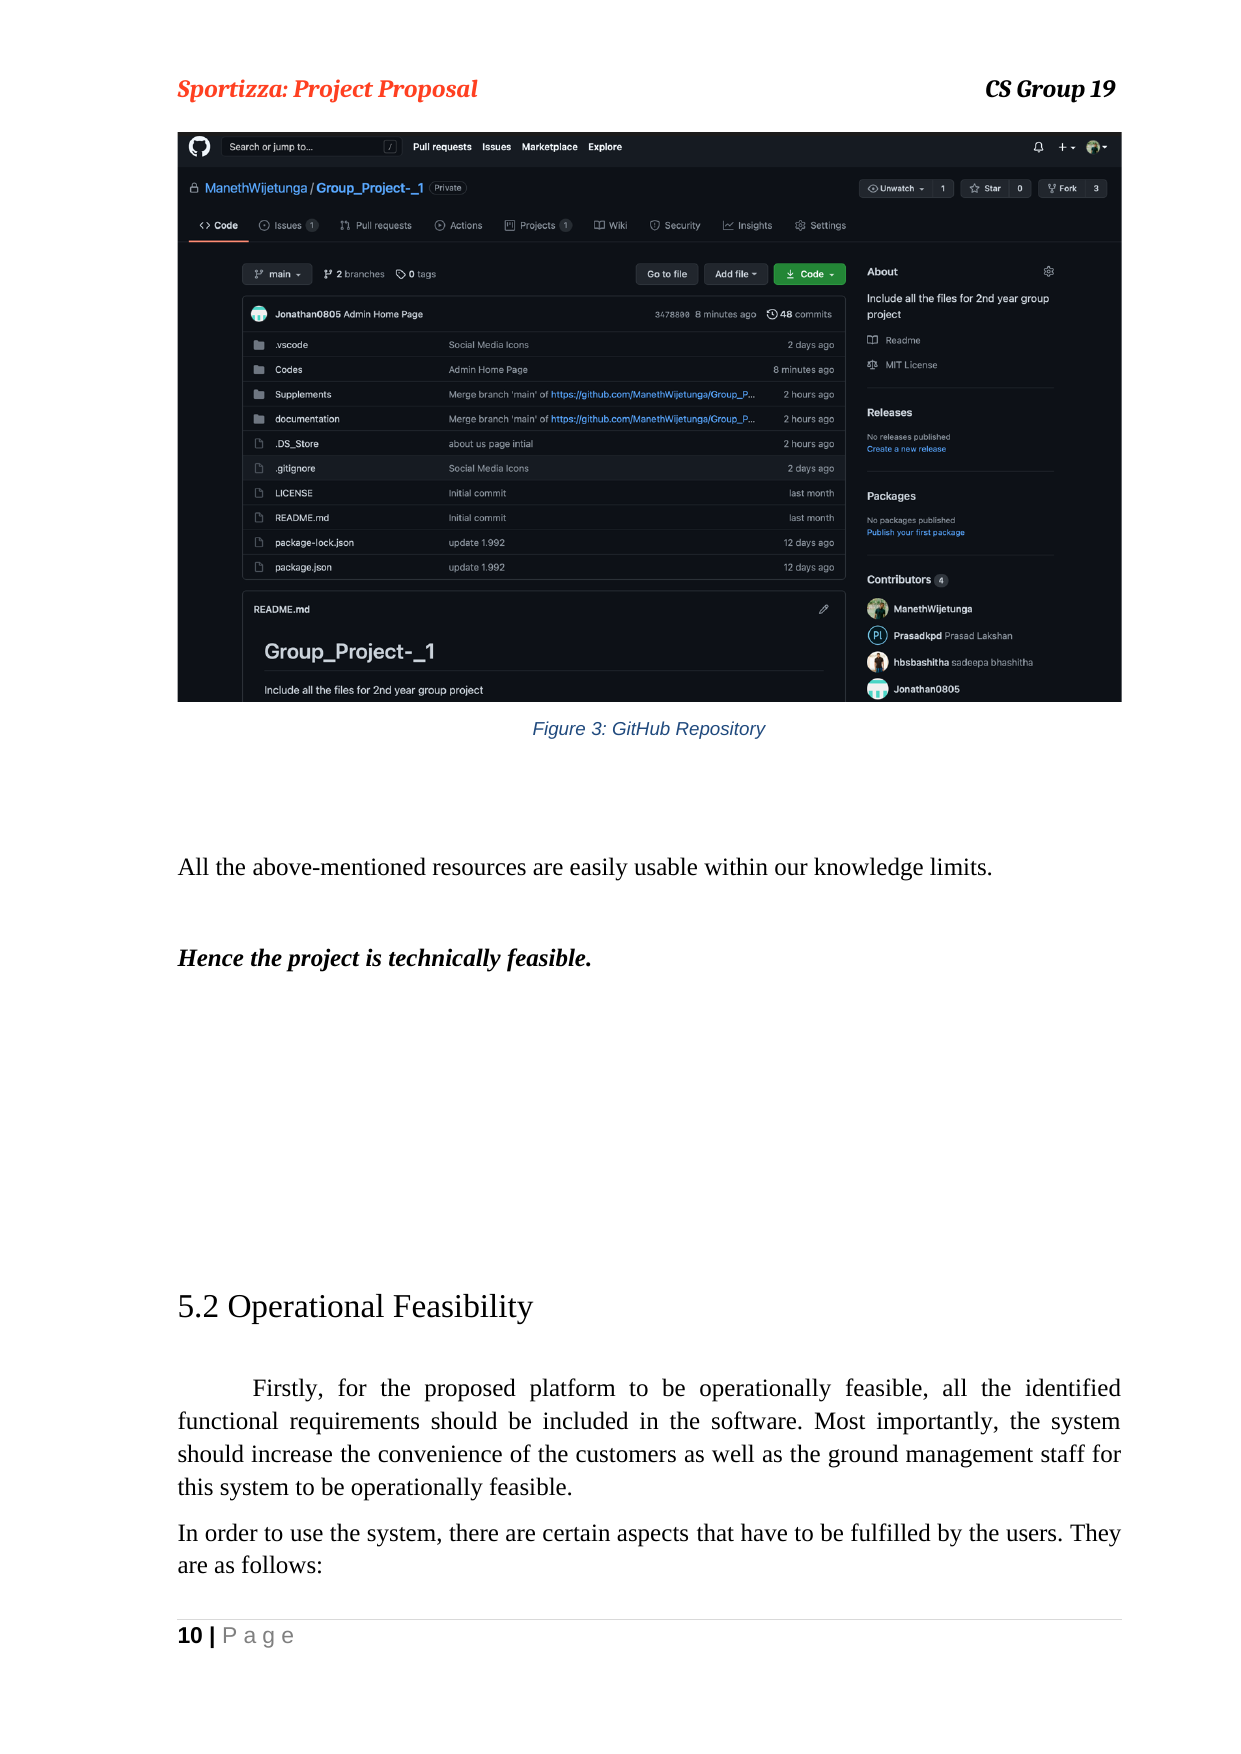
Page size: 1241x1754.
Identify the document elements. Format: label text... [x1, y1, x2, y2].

picture [177, 132, 1122, 702]
text Hence the project is technically feasible. [177, 943, 1122, 971]
subtitle 5.2 Operational Feasibility [177, 1286, 1122, 1324]
text Firstly, for the proposed platform to be operationally feasible, all the identified functional requirements should be included in the software. Most importantly, the system should increase the convenience of the customers as well as the ground management staff for this system to be operationally feasible. [177, 1373, 1122, 1501]
text All the above-mentioned resources are easily usable within our knowledge limits. [177, 852, 1122, 880]
text In order to use the system, there are certain aspects that have to be fulfilled by the users. They are as follows: [177, 1518, 1122, 1579]
